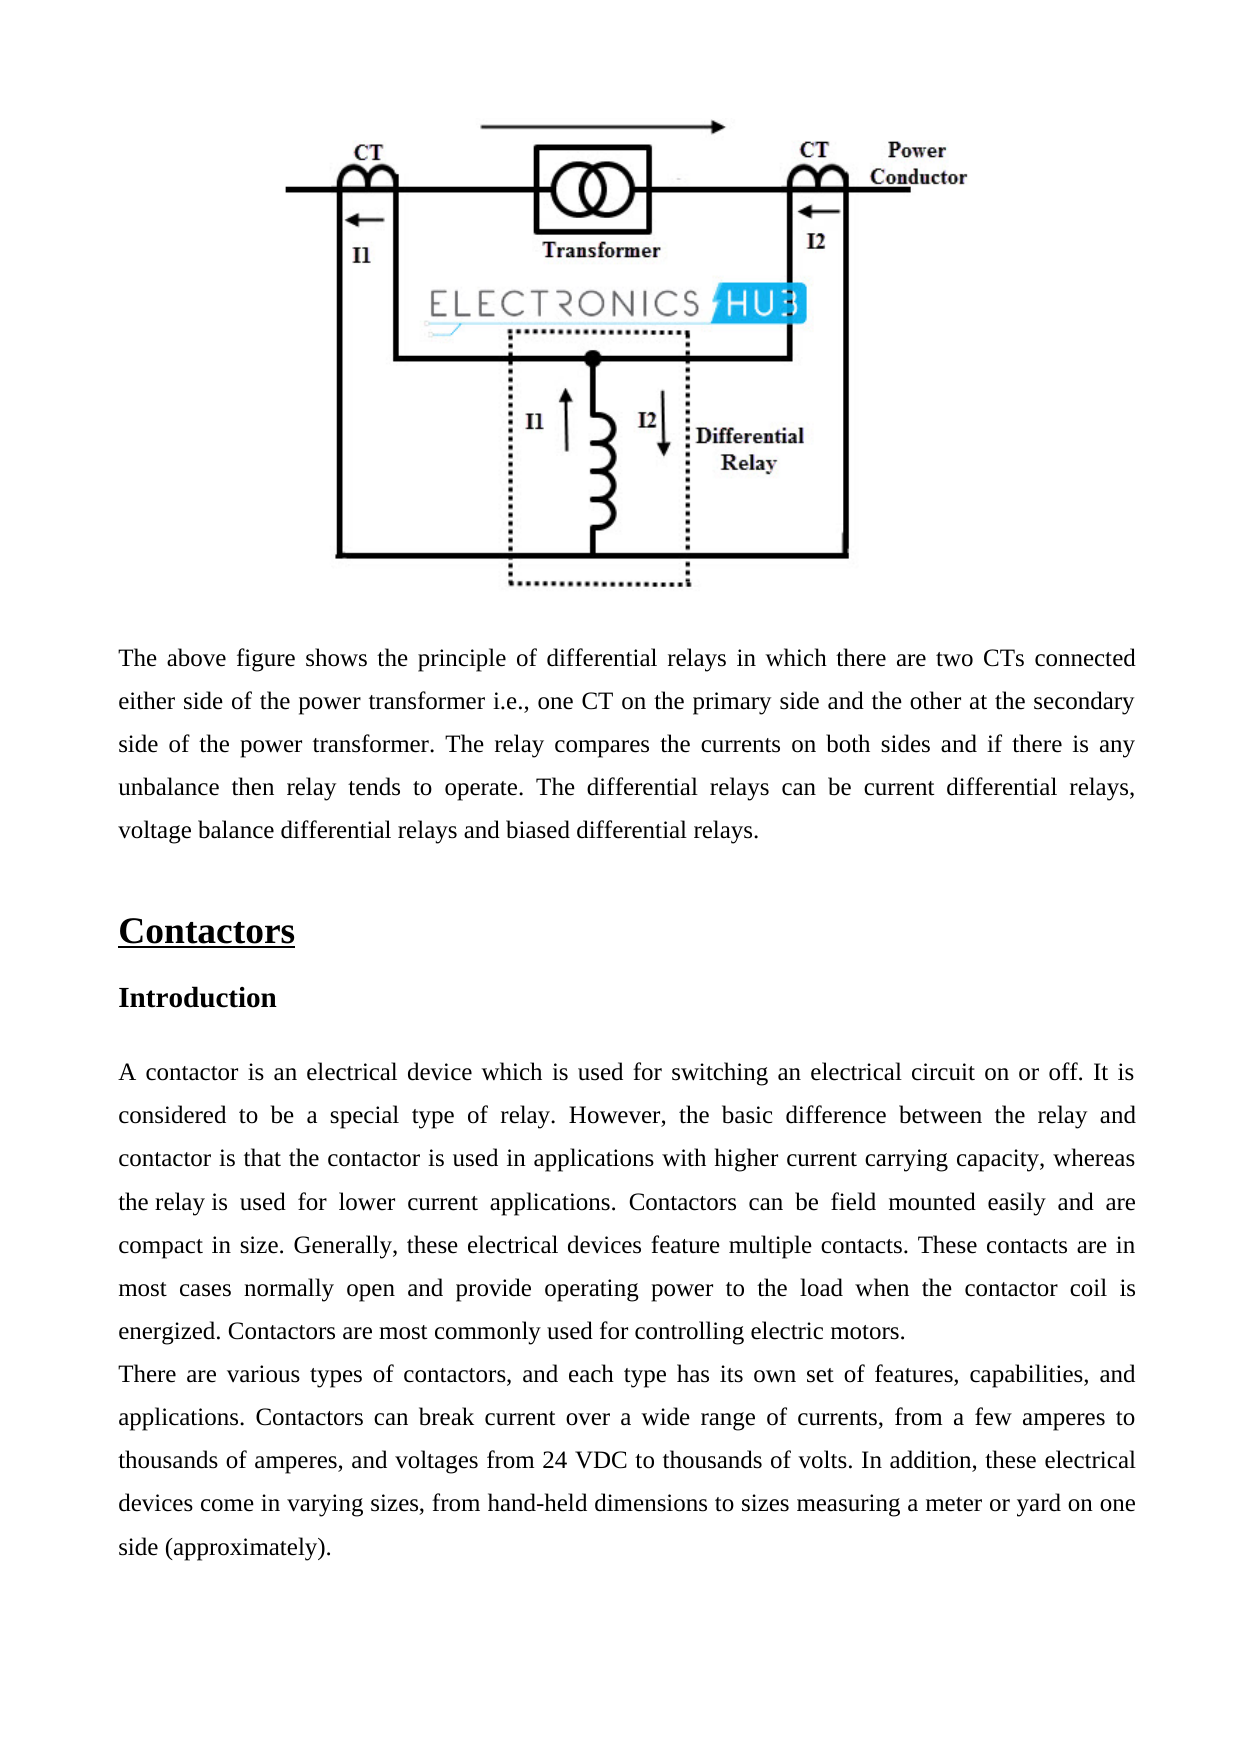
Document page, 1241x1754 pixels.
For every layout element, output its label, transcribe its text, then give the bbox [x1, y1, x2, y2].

text A contactor is an electrical device which is used for switching an electrical circuit on or off. It is considered to be a special type of relay. However, the basic difference between the relay and contactor is that the contactor is used in applications with higher current carrying capacity, whereas the relay is used for lower current applications. Contactors can be field mounted easily and are compact in size. Generally, these electrical devices feature multiple contacts. These contacts are in most cases normally open and provide operating power to the load when the contactor coil is energized. Contactors are most commonly used for controlling electric motors. [118, 1057, 1137, 1345]
text There are various types of contactors, and each type has its own set of features, capabilities, and applications. Contactors can break current over a wide range of currents, from a few amperes to thousands of amperes, and voltages from 24 VDC to thousands of volts. In addition, these electrical devices come in varying sizes, from hand-held dimensions to sizes measuring a meter or yard on one side (approximately). [118, 1359, 1137, 1560]
text Introduction [118, 981, 1137, 1014]
picture [285, 118, 970, 594]
text Contactors [118, 909, 1137, 952]
text The above figure shows the principle of differential relays in which there are two CTs connected either side of the power transformer i.e., one CT on the primary side and the other at the secondary side of the power transformer. The relay compares the currents on both sides and if there is any unbalance then relay tends to operate. The differential relays can be current differential relays, voltage balance differential relays and biased differential relays. [118, 643, 1137, 844]
